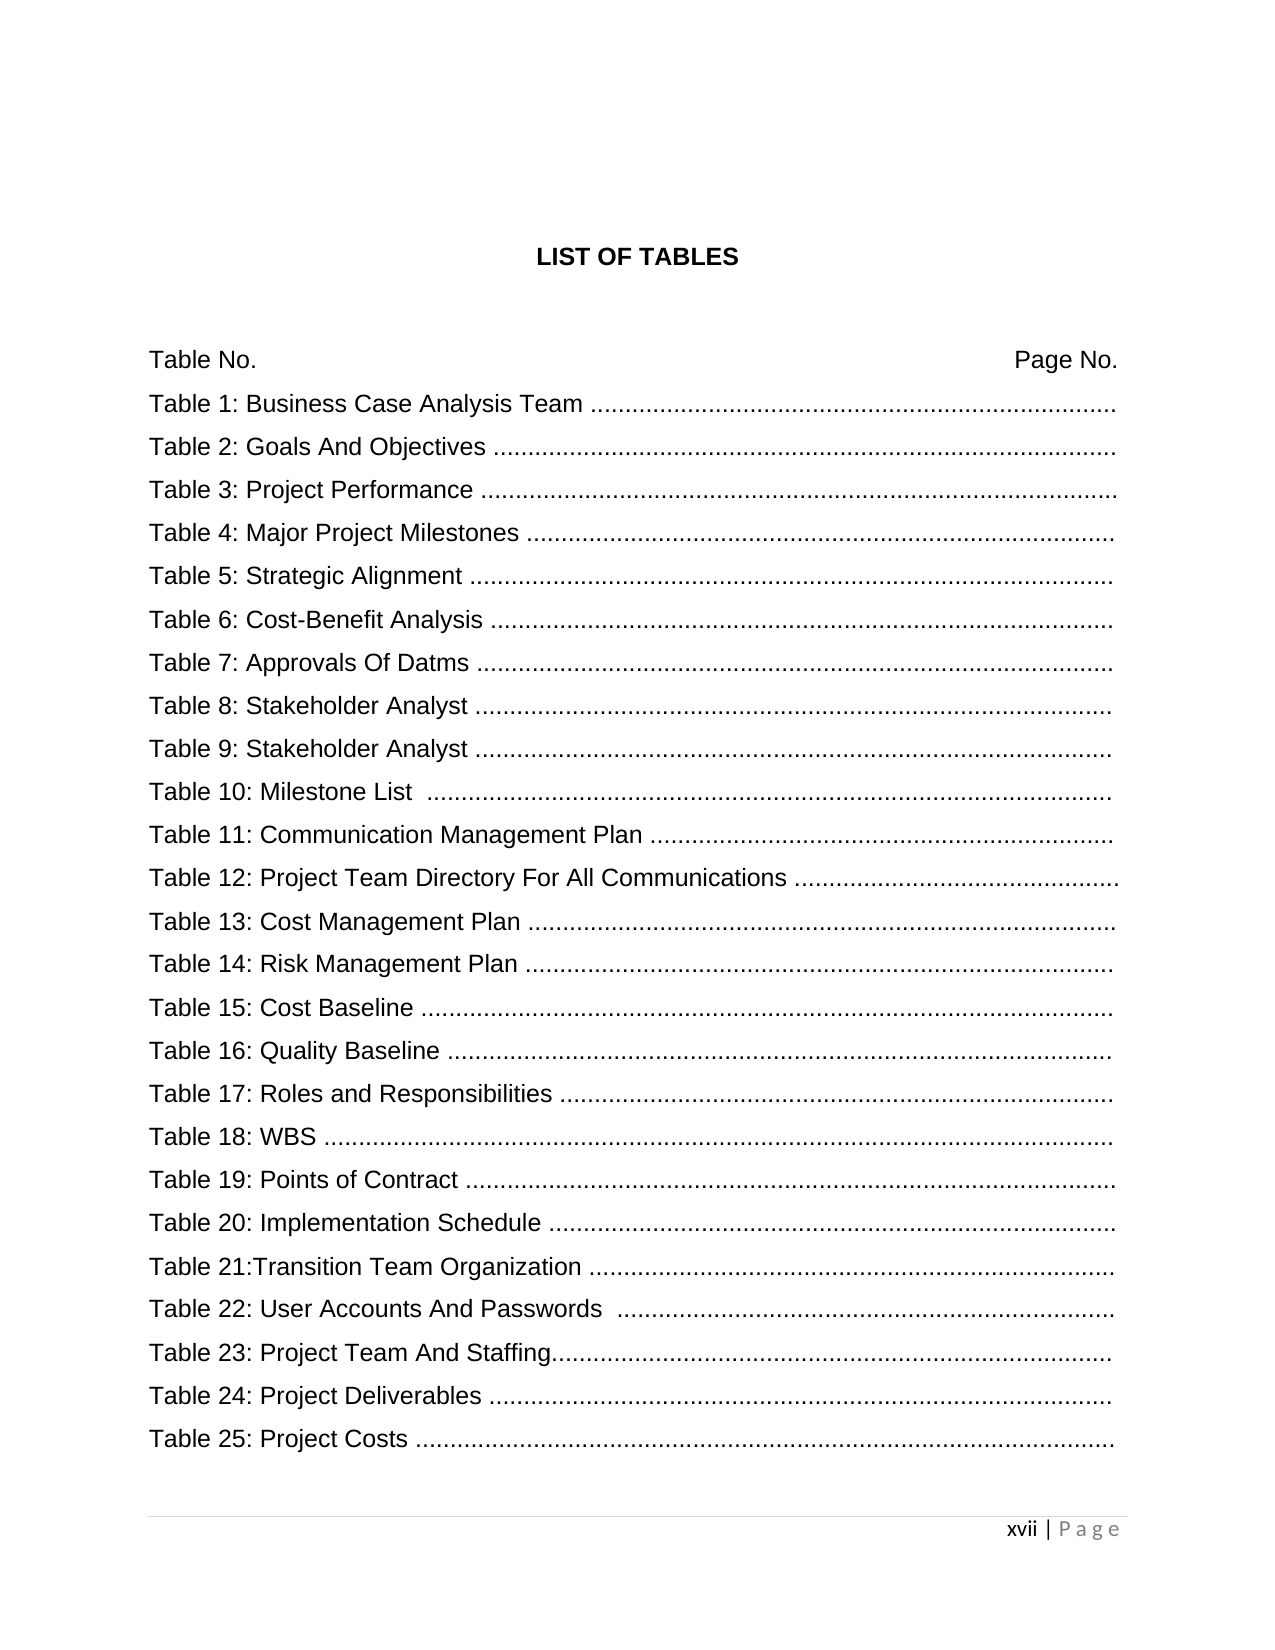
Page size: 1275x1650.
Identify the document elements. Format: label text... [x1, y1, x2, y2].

text Table No. Page No. [148, 345, 1126, 374]
text Table 12: Project Team Directory For All Communications ............................................... [148, 863, 1125, 892]
text Table 9: Stakeholder Analyst ............................................................................................ [148, 734, 1125, 763]
text Table 6: Cost-Benefit Analysis .......................................................................................... [148, 605, 1125, 633]
text Table 18: WBS .................................................................................................................. [148, 1122, 1125, 1151]
text Table 1: Business Case Analysis Team ............................................................................ [148, 389, 1125, 418]
text Table 25: Project Costs ..................................................................................................... [148, 1424, 1125, 1453]
text Table 8: Stakeholder Analyst ............................................................................................ [148, 691, 1125, 720]
text Table 5: Strategic Alignment ............................................................................................. [148, 561, 1125, 590]
text Table 17: Roles and Responsibilities ................................................................................ [148, 1079, 1125, 1108]
text Table 13: Cost Management Plan ..................................................................................... [148, 906, 1125, 935]
subtitle LIST OF TABLES [158, 242, 1117, 271]
text Table 3: Project Performance ............................................................................................ [148, 475, 1125, 504]
text Table 15: Cost Baseline .................................................................................................... [148, 993, 1125, 1021]
text Table 4: Major Project Milestones ..................................................................................... [148, 518, 1125, 547]
text Table 11: Communication Management Plan ................................................................... [148, 820, 1125, 849]
text Table 21:Transition Team Organization ............................................................................ [148, 1251, 1125, 1280]
text Table 14: Risk Management Plan ..................................................................................... [148, 949, 1125, 978]
text Table 7: Approvals Of Datms ............................................................................................ [148, 648, 1125, 676]
text Table 20: Implementation Schedule .................................................................................. [148, 1208, 1125, 1237]
text Table 2: Goals And Objectives .......................................................................................... [148, 432, 1125, 461]
text Table 23: Project Team And Staffing................................................................................. [148, 1338, 1125, 1366]
text Table 10: Milestone List ................................................................................................... [148, 777, 1125, 806]
text Table 24: Project Deliverables .......................................................................................... [148, 1381, 1125, 1409]
text Table 16: Quality Baseline ................................................................................................ [148, 1036, 1125, 1064]
text Table 19: Points of Contract .............................................................................................. [148, 1165, 1125, 1194]
text Table 22: User Accounts And Passwords ........................................................................ [148, 1294, 1125, 1323]
